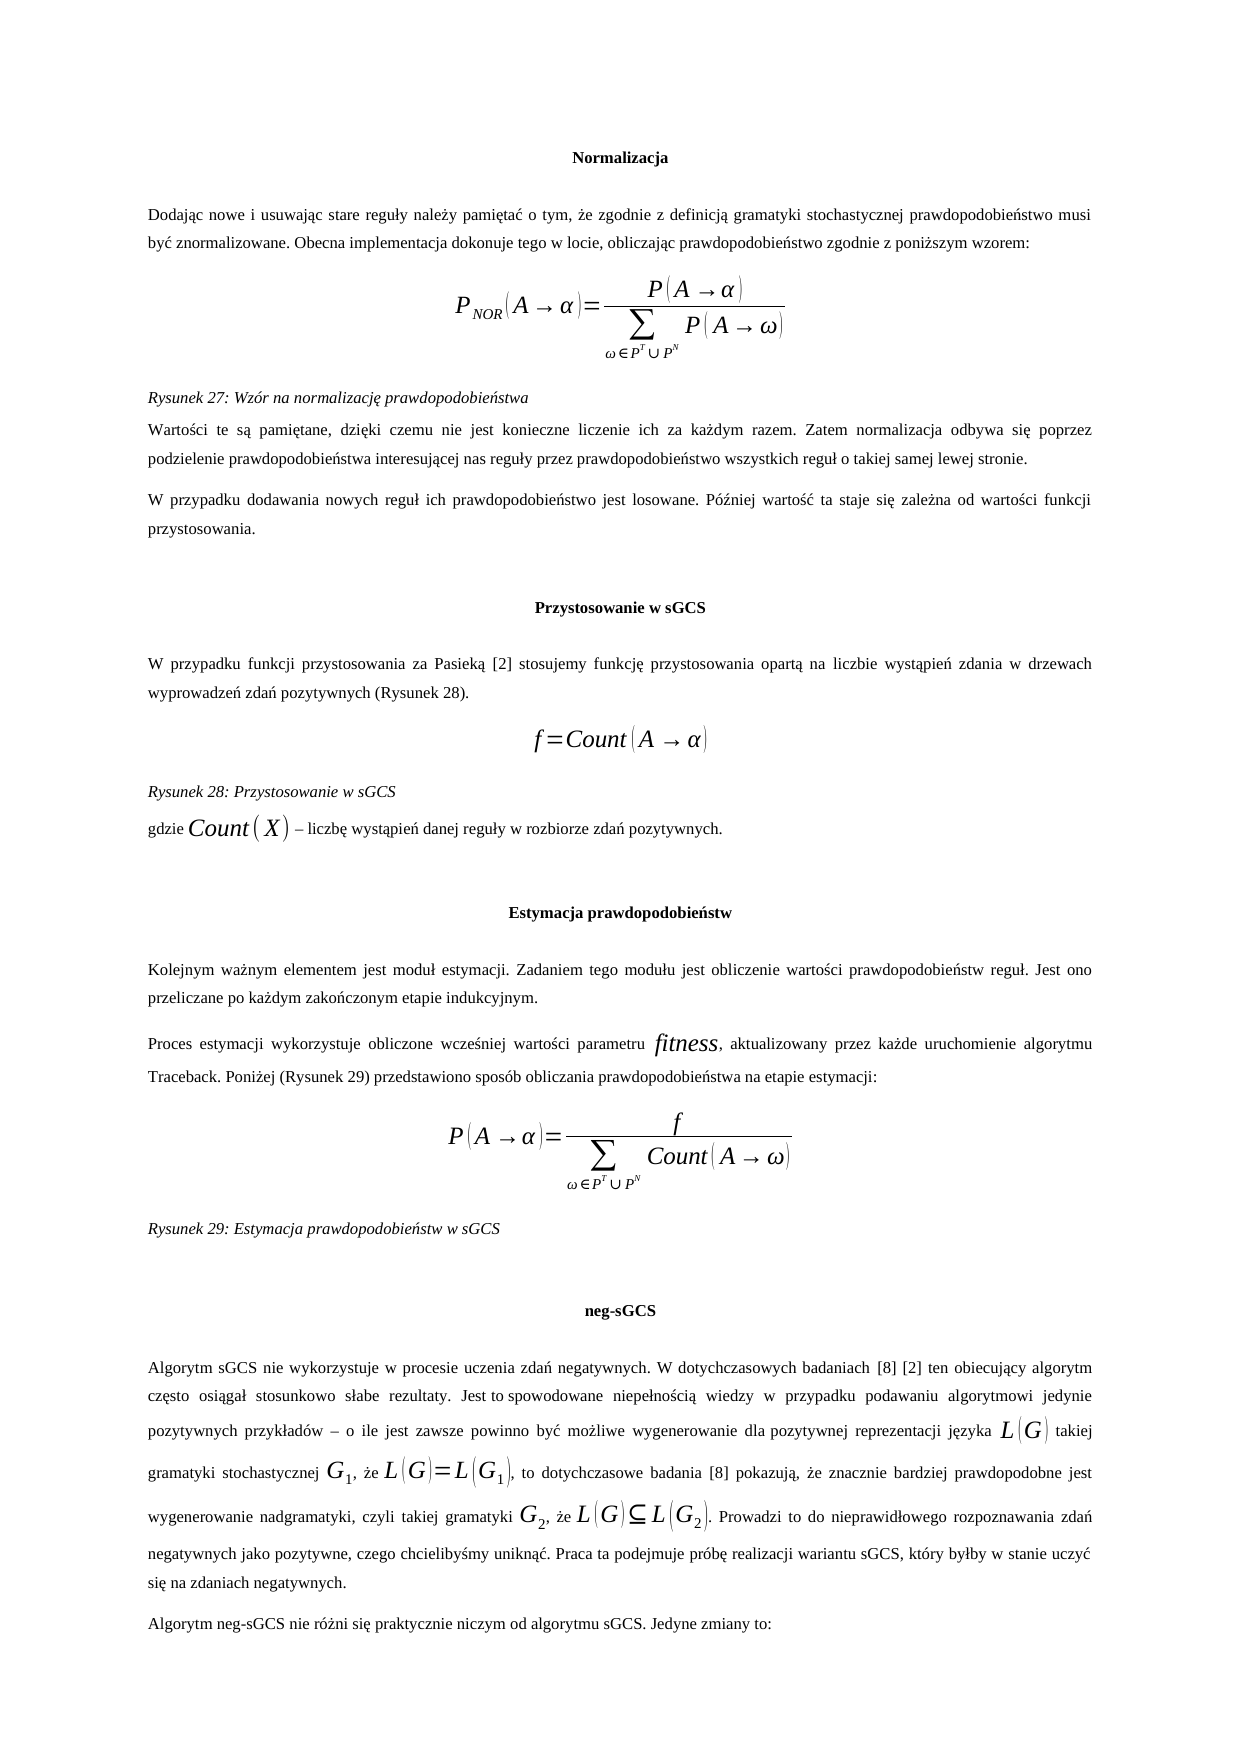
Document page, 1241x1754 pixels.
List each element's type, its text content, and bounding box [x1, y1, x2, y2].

text Proces estymacji wykorzystuje obliczone wcześniej wartości parametru , aktualizowany przez każde uruchomienie algorytmu Traceback. Poniżej (Rysunek 29) przedstawiono sposób obliczania prawdopodobieństwa na etapie estymacji: [148, 1029, 1093, 1086]
text Algorytm neg-sGCS nie różni się praktycznie niczym od algorytmu sGCS. Jedyne zmiany to: [148, 1614, 1093, 1633]
text Estymacja prawdopodobieństw [148, 903, 1093, 922]
text Przystosowanie w sGCS [148, 597, 1093, 617]
text Rysunek 28: Przystosowanie w sGCS [148, 782, 1093, 801]
text W przypadku dodawania nowych reguł ich prawdopodobieństwo jest losowane. Później wartość ta staje się zależna od wartości funkcji przystosowania. [148, 490, 1093, 538]
text Rysunek 27: Wzór na normalizację prawdopodobieństwa [148, 388, 1093, 407]
text Algorytm sGCS nie wykorzystuje w procesie uczenia zdań negatywnych. W dotychczasowych badaniach ten obiecujący algorytm często osiągał stosunkowo słabe rezultaty. Jest to spowodowane niepełnością wiedzy w przypadku podawaniu algorytmowi jedynie pozytywnych przykładów – o ile jest zawsze powinno być możliwe wygenerowanie dla pozytywnej reprezentacji języka takiej gramatyki stochastycznej , że , to dotychczasowe badania pokazują, że znacznie bardziej prawdopodobne jest wygenerowanie nadgramatyki, czyli takiej gramatyki , że . Prowadzi to do nieprawidłowego rozpoznawania zdań negatywnych jako pozytywne, czego chcielibyśmy uniknąć. Praca ta podejmuje próbę realizacji wariantu sGCS, który byłby w stanie uczyć się na zdaniach negatywnych. [148, 1357, 1093, 1592]
text gdzie – liczbę wystąpień danej reguły w rozbiorze zdań pozytywnych. [148, 813, 1093, 843]
text Normalizacja [148, 148, 1093, 167]
text Wartości te są pamiętane, dzięki czemu nie jest konieczne liczenie ich za każdym razem. Zatem normalizacja odbywa się poprzez podzielenie prawdopodobieństwa interesującej nas reguły przez prawdopodobieństwo wszystkich reguł o takiej samej lewej stronie. [148, 420, 1093, 468]
text Dodając nowe i usuwając stare reguły należy pamiętać o tym, że zgodnie z definicją gramatyki stochastycznej prawdopodobieństwo musi być znormalizowane. Obecna implementacja dokonuje tego w locie, obliczając prawdopodobieństwo zgodnie z poniższym wzorem: [148, 204, 1093, 252]
text Rysunek 29: Estymacja prawdopodobieństw w sGCS [148, 1219, 1093, 1238]
text W przypadku funkcji przystosowania za Pasieką stosujemy funkcję przystosowania opartą na liczbie wystąpień zdania w drzewach wyprowadzeń zdań pozytywnych (Rysunek 28). [148, 654, 1093, 702]
text Kolejnym ważnym elementem jest moduł estymacji. Zadaniem tego modułu jest obliczenie wartości prawdopodobieństw reguł. Jest ono przeliczane po każdym zakończonym etapie indukcyjnym. [148, 959, 1093, 1007]
text neg-sGCS [148, 1301, 1093, 1320]
